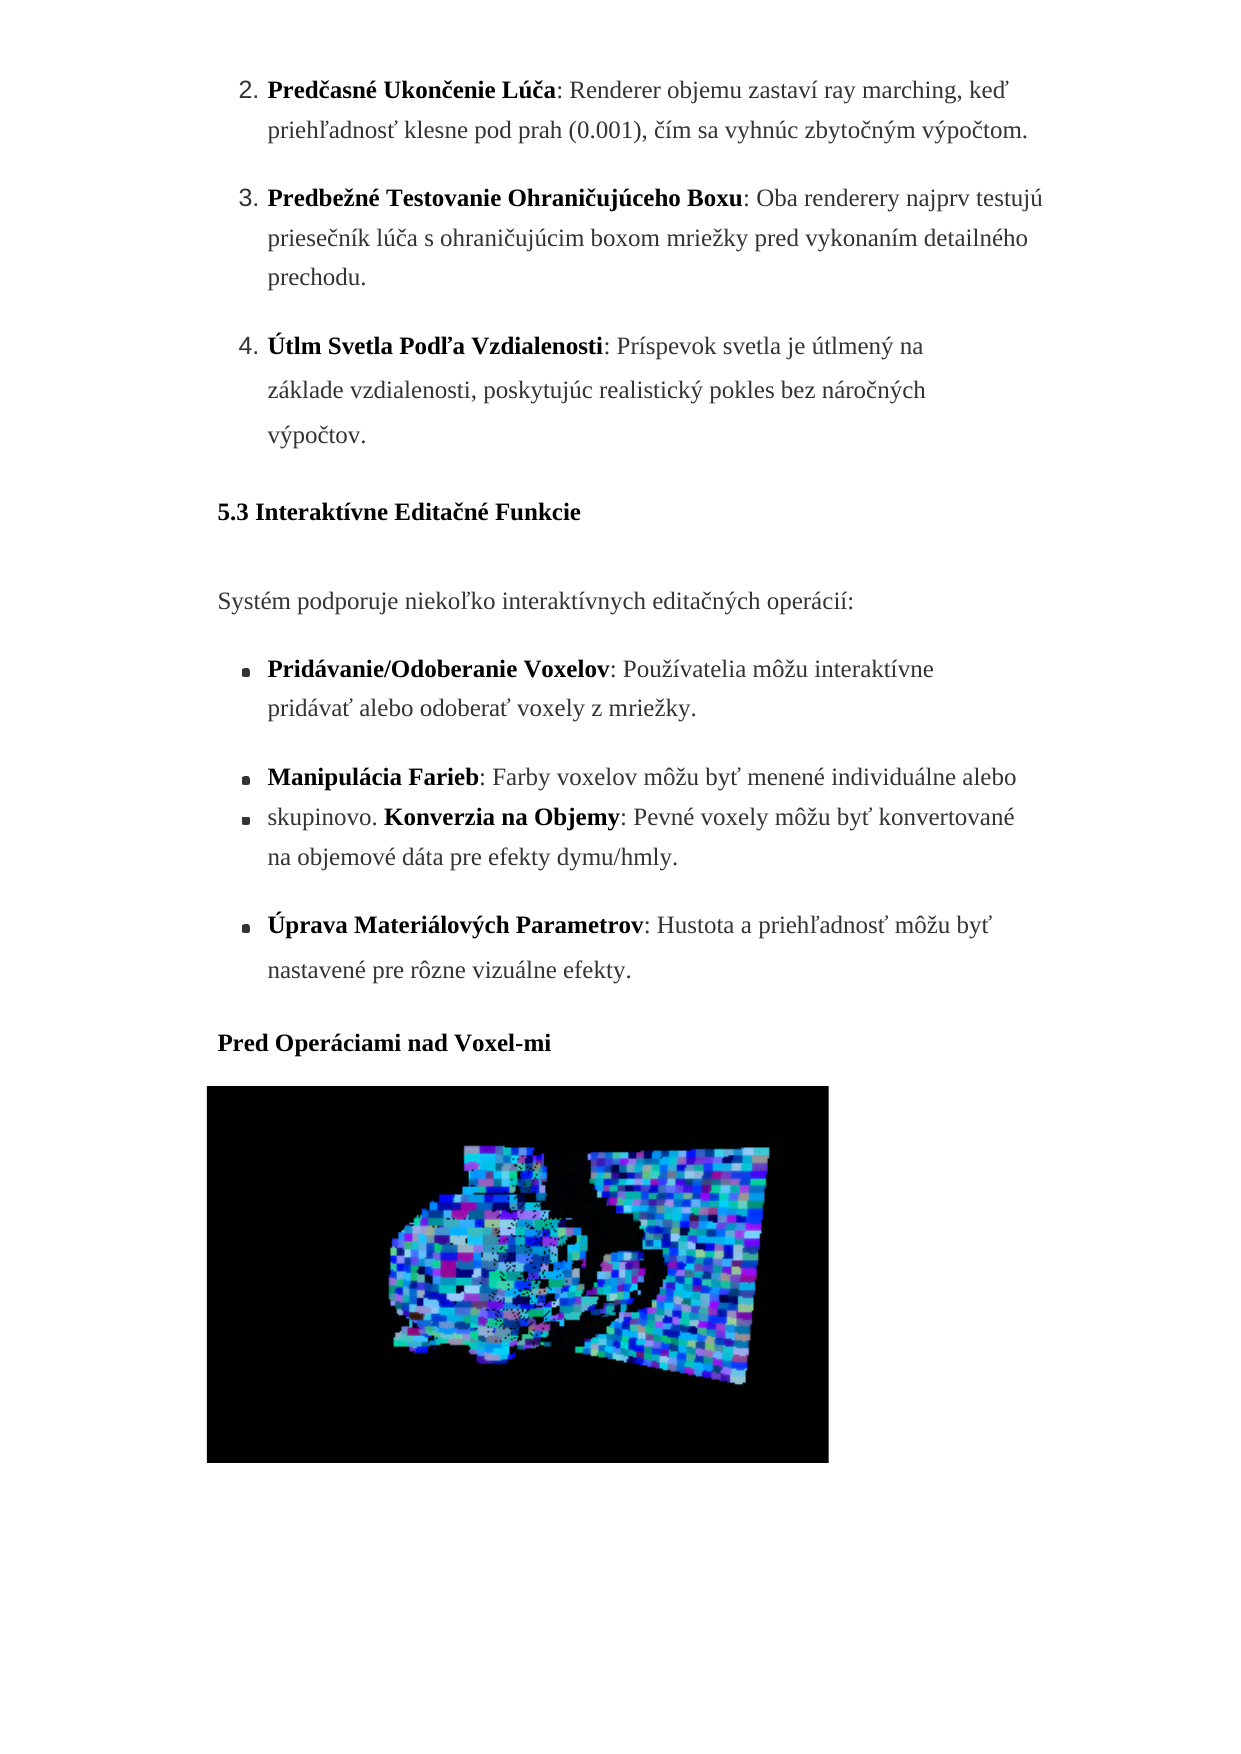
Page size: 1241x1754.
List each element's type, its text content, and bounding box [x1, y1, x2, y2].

text 5.3 Interaktívne Editačné Funkcie [217, 497, 1092, 526]
list Útlm Svetla Podľa Vzdialenosti: Príspevok svetla je útlmený na základe vzdialenosti, poskytujúc realistický pokles bez náročných výpočtov. [238, 331, 969, 449]
text Pridávanie/Odoberanie Voxelov: Používatelia môžu interaktívne pridávať alebo odoberať voxely z mriežky. [267, 654, 1013, 722]
text Manipulácia Farieb: Farby voxelov môžu byť menené individuálne alebo skupinovo. Konverzia na Objemy: Pevné voxely môžu byť konvertované na objemové dáta pre efekty dymu/hmly. [267, 762, 1019, 870]
text Úprava Materiálových Parametrov: Hustota a priehľadnosť môžu byť nastavené pre rôzne vizuálne efekty. [267, 910, 1030, 984]
text Pred Operáciami nad Voxel-mi [217, 1028, 1092, 1057]
list Predčasné Ukončenie Lúča: Renderer objemu zastaví ray marching, keď priehľadnosť klesne pod prah (0.001), čím sa vyhnúc zbytočným výpočtom. [238, 75, 1063, 143]
text Systém podporuje niekoľko interaktívnych editačných operácií: [217, 586, 1092, 615]
picture [242, 817, 250, 825]
list Predbežné Testovanie Ohraničujúceho Boxu: Oba renderery najprv testujú priesečník lúča s ohraničujúcim boxom mriežky pred vykonaním detailného prechodu. [238, 183, 1065, 291]
picture [206, 1086, 829, 1463]
picture [242, 776, 250, 785]
picture [242, 924, 250, 933]
picture [242, 668, 250, 677]
